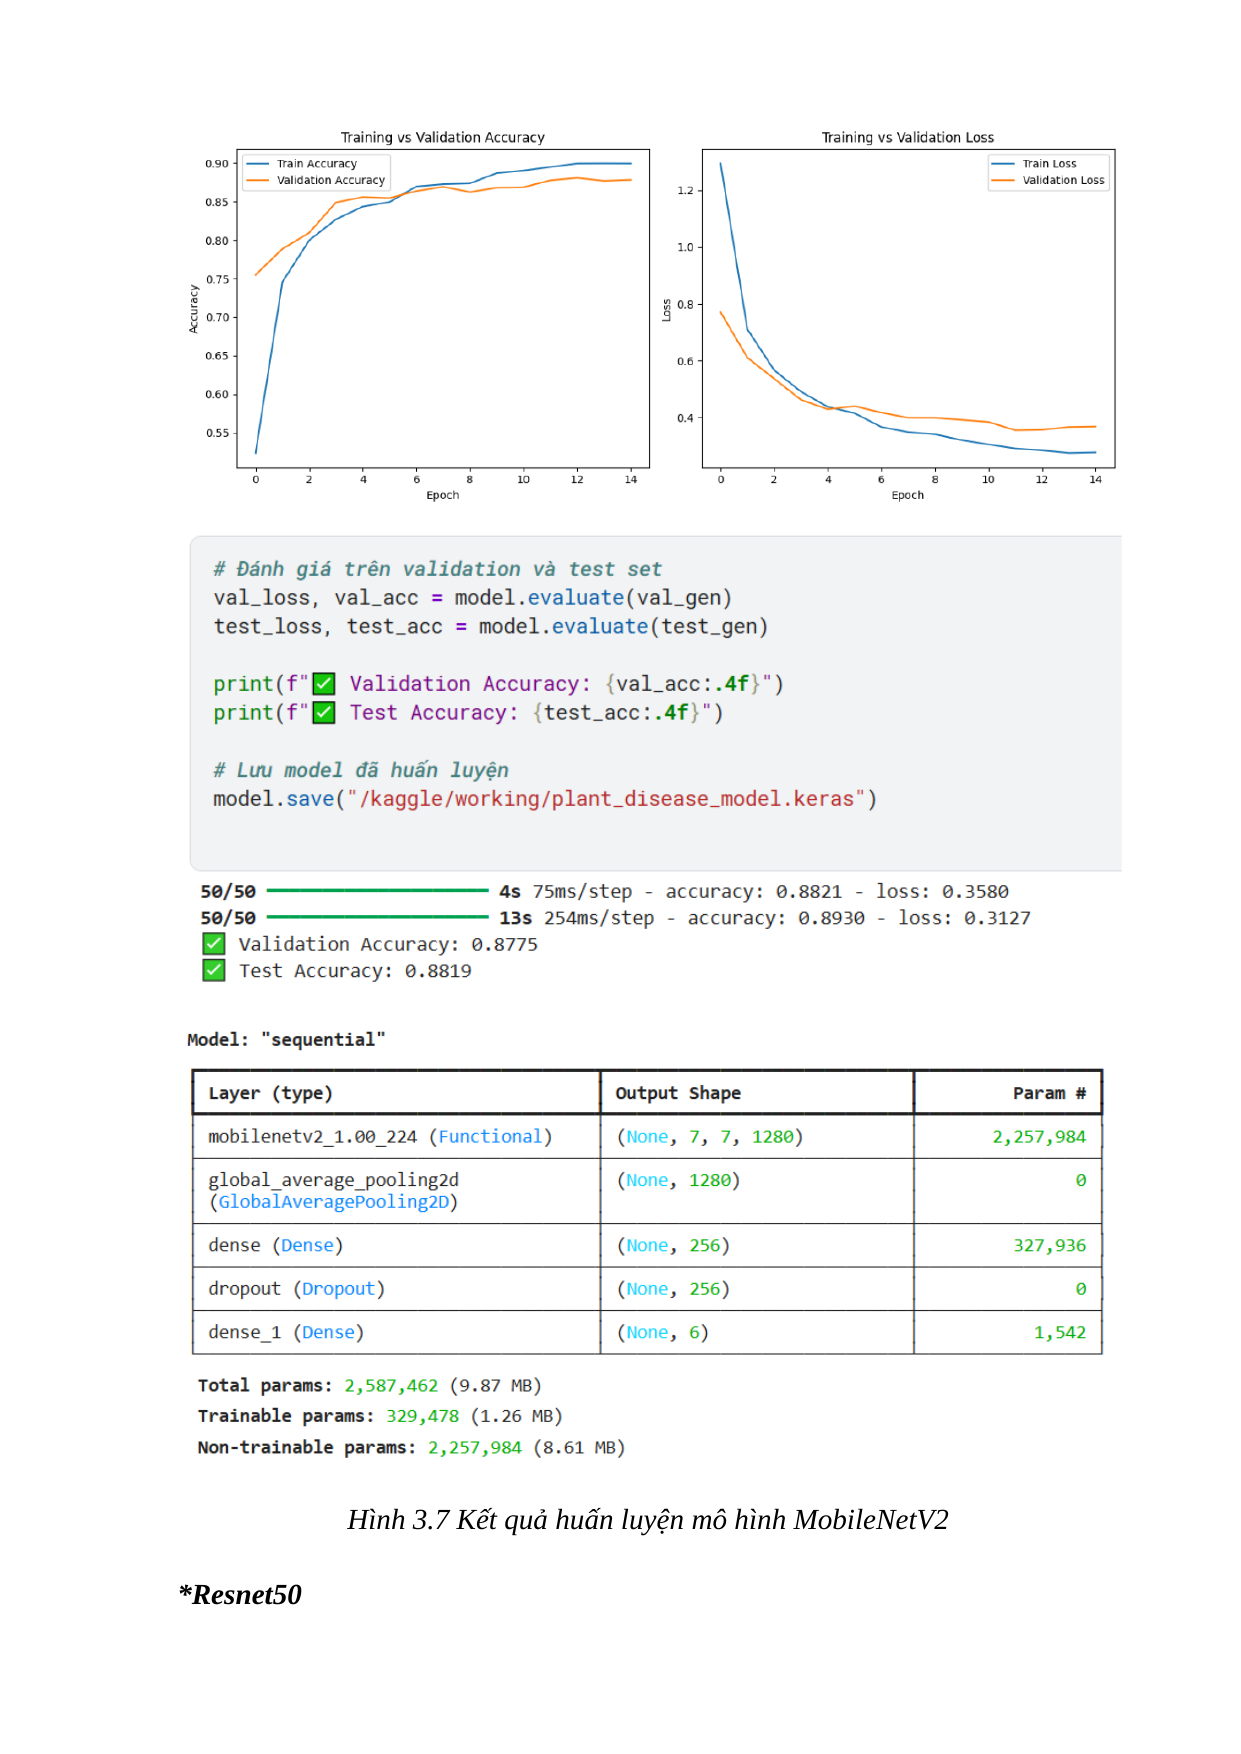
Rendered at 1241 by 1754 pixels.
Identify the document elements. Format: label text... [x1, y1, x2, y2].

picture [177, 530, 1122, 1006]
picture [177, 1022, 1122, 1460]
text Hình 3.7 Kết quả huấn luyện mô hình MobileNetV2 [177, 1502, 1122, 1535]
text *Resnet50 [177, 1577, 1122, 1611]
picture [177, 118, 1122, 514]
